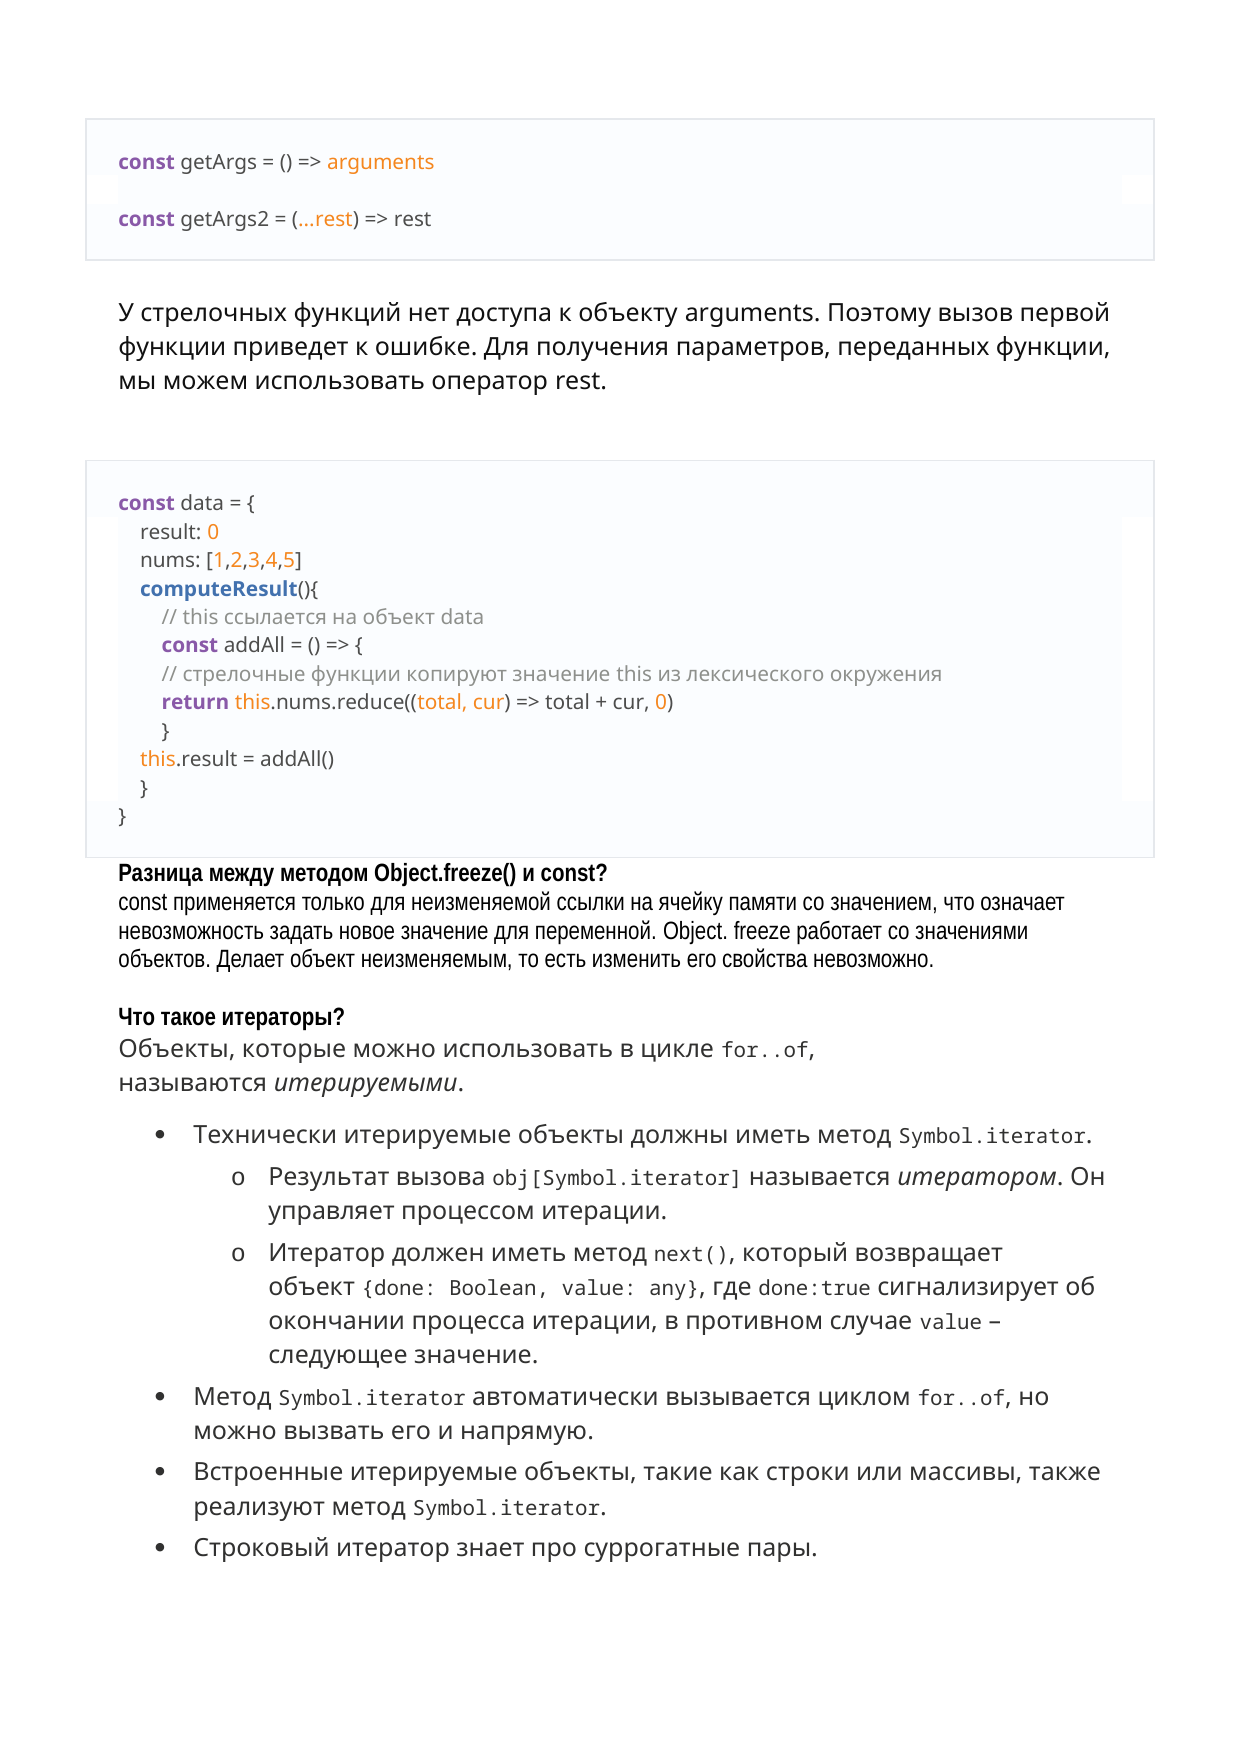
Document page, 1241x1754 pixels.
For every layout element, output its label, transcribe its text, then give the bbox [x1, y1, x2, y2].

text return this.nums.reduce((total, cur) => total + cur, 0) [118, 687, 1122, 716]
text const применяется только для неизменяемой ссылки на ячейку памяти со значением, что означает невозможность задать новое значение для переменной. Object. freeze работает со значениями объектов. Делает объект неизменяемым, то есть изменить его свойства невозможно. [118, 887, 1122, 973]
text У стрелочных функций нет доступа к объекту arguments. Поэтому вызов первой функции приведет к ошибке. Для получения параметров, переданных функции, мы можем использовать оператор rest. [118, 261, 1122, 460]
text // this ссылается на объект data [118, 602, 1122, 631]
list Встроенные итерируемые объекты, такие как строки или массивы, также реализуют метод Symbol.iterator. [156, 1454, 1122, 1522]
text computeResult(){ [118, 574, 1122, 602]
list Результат вызова obj[Symbol.iterator] называется итератором. Он управляет процессом итерации. [231, 1159, 1122, 1227]
list Технически итерируемые объекты должны иметь метод Symbol.iterator. [156, 1117, 1122, 1151]
text Объекты, которые можно использовать в цикле for..of, называются итерируемыми. [118, 1030, 1122, 1098]
text const getArgs2 = (...rest) => rest [87, 175, 1153, 259]
text } [118, 716, 1122, 744]
text const data = { [87, 461, 1153, 517]
list Строковый итератор знает про суррогатные пары. [156, 1530, 1122, 1564]
text const getArgs = () => arguments [87, 120, 1153, 175]
text Разница между методом Object.freeze() и const? [118, 858, 1122, 887]
text // стрелочные функции копируют значение this из лексического окружения [118, 659, 1122, 687]
text result: 0 [118, 517, 1122, 545]
text nums: [1,2,3,4,5] [118, 545, 1122, 574]
list Итератор должен иметь метод next(), который возвращает объект {done: Boolean, value: any}, где done:true сигнализирует об окончании процесса итерации, в противном случае value – следующее значение. [231, 1234, 1122, 1371]
text const addAll = () => { [118, 631, 1122, 659]
text Что такое итераторы? [118, 1002, 1122, 1030]
text } [87, 773, 1153, 857]
text this.result = addAll() [118, 744, 1122, 773]
list Метод Symbol.iterator автоматически вызывается циклом for..of, но можно вызвать его и напрямую. [156, 1378, 1122, 1447]
